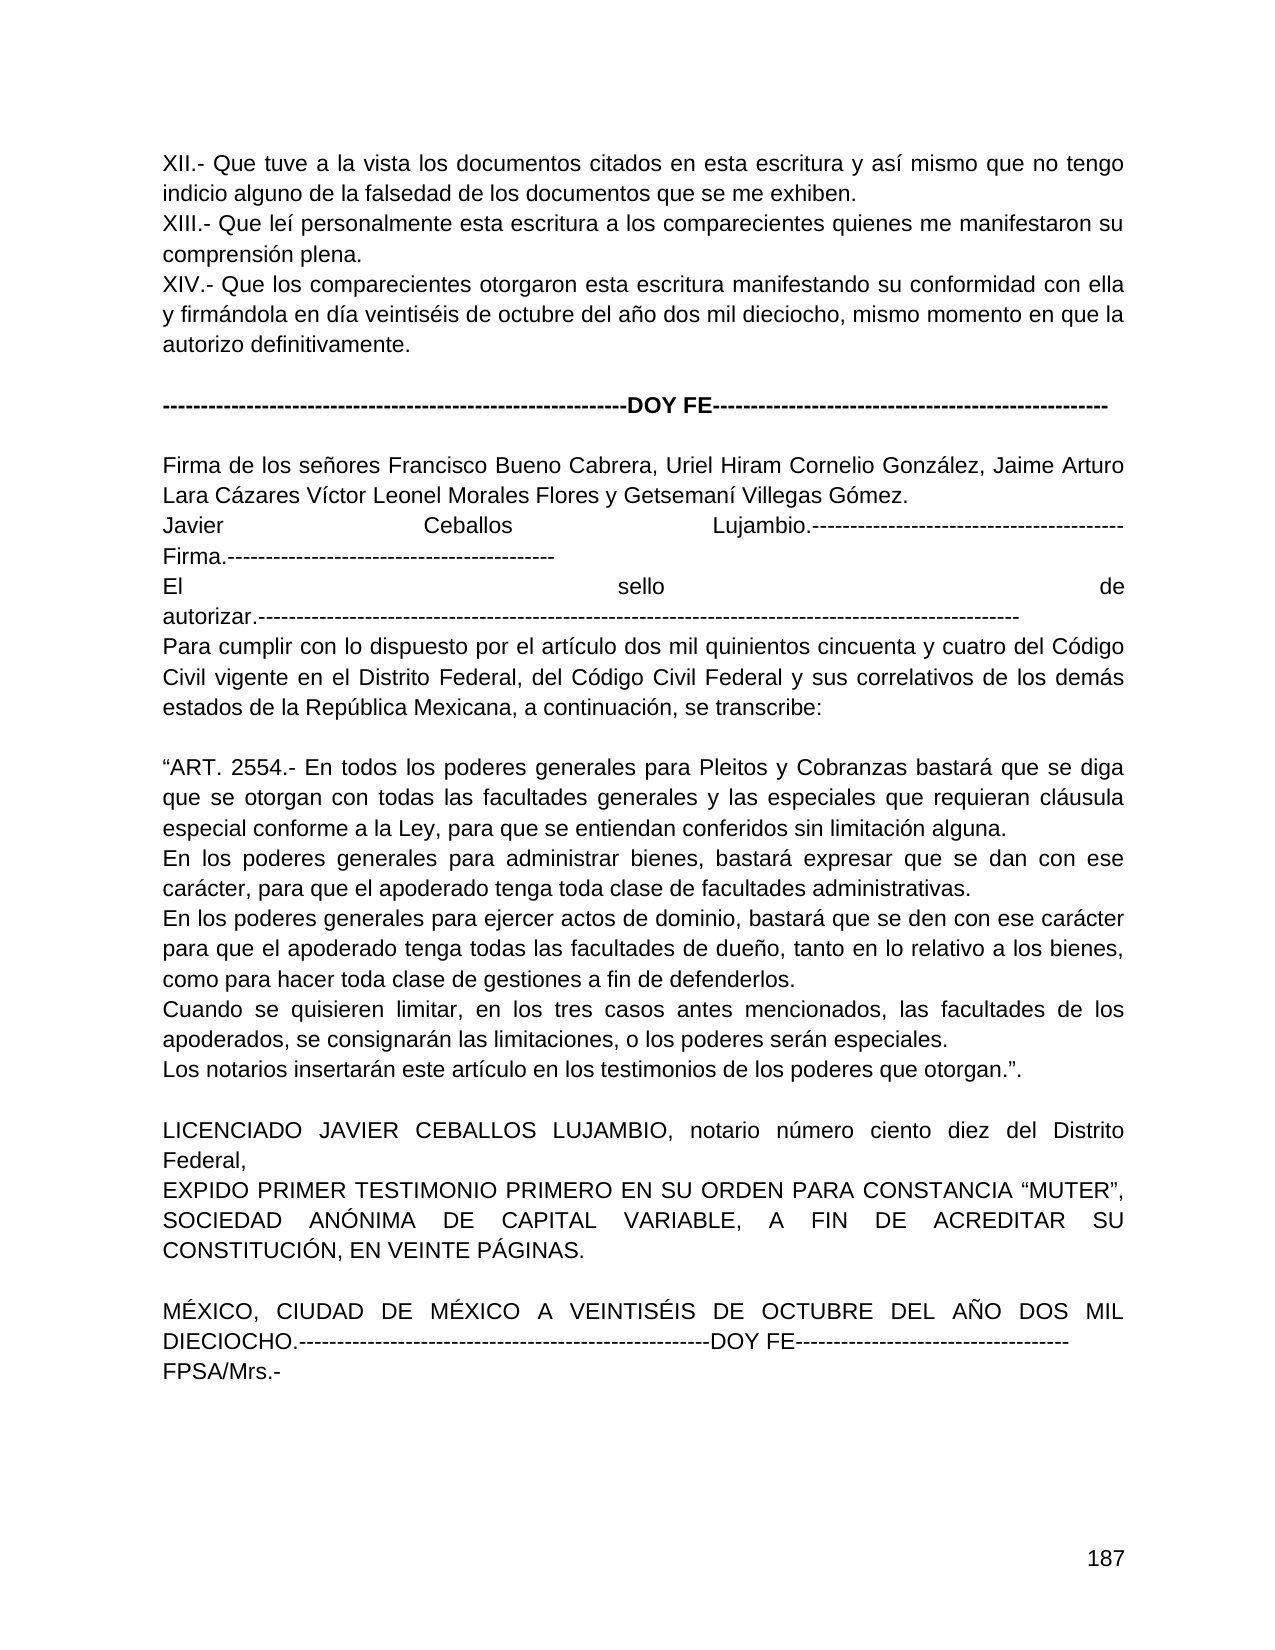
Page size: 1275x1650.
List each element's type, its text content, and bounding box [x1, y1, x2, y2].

text EXPIDO PRIMER TESTIMONIO PRIMERO EN SU ORDEN PARA CONSTANCIA “MUTER”, SOCIEDAD ANÓNIMA DE CAPITAL VARIABLE, A FIN DE ACREDITAR SU CONSTITUCIÓN, EN VEINTE PÁGINAS. [162, 1177, 1125, 1264]
text XII.- Que tuve a la vista los documentos citados en esta escritura y así mismo que no tengo indicio alguno de la falsedad de los documentos que se me exhiben. [162, 150, 1125, 207]
text XIII.- Que leí personalmente esta escritura a los comparecientes quienes me manifestaron su comprensión plena. [162, 210, 1125, 267]
text Cuando se quisieren limitar, en los tres casos antes mencionados, las facultades de los apoderados, se consignarán las limitaciones, o los poderes serán especiales. [162, 996, 1125, 1052]
text En los poderes generales para ejercer actos de dominio, bastará que se den con ese carácter para que el apoderado tenga todas las facultades de dueño, tanto en lo relativo a los bienes, como para hacer toda clase de gestiones a fin de defenderlos. [162, 905, 1125, 992]
text Los notarios insertarán este artículo en los testimonios de los poderes que otorgan.”. [162, 1056, 1125, 1083]
text Javier Ceballos Lujambio.-----------------------------------------Firma.------------------------------------------- [162, 512, 1125, 569]
text MÉXICO, CIUDAD DE MÉXICO A VEINTISÉIS DE OCTUBRE DEL AÑO DOS MIL DIECIOCHO.------------------------------------------------------DOY FE------------------------------------ [162, 1298, 1125, 1354]
text -------------------------------------------------------------DOY FE---------------------------------------------------- [162, 392, 1125, 418]
text El sello de autorizar.---------------------------------------------------------------------------------------------------- [162, 573, 1125, 629]
text Para cumplir con lo dispuesto por el artículo dos mil quinientos cincuenta y cuatro del Código Civil vigente en el Distrito Federal, del Código Civil Federal y sus correlativos de los demás estados de la República Mexicana, a continuación, se transcribe: [162, 633, 1125, 720]
text XIV.- Que los comparecientes otorgaron esta escritura manifestando su conformidad con ella y firmándola en día veintiséis de octubre del año dos mil dieciocho, mismo momento en que la autorizo definitivamente. [162, 271, 1125, 358]
text “ART. 2554.- En todos los poderes generales para Pleitos y Cobranzas bastará que se diga que se otorgan con todas las facultades generales y las especiales que requieran cláusula especial conforme a la Ley, para que se entiendan conferidos sin limitación alguna. [162, 754, 1125, 841]
text Firma de los señores Francisco Bueno Cabrera, Uriel Hiram Cornelio González, Jaime Arturo Lara Cázares Víctor Leonel Morales Flores y Getsemaní Villegas Gómez. [162, 452, 1125, 509]
text FPSA/Mrs.- [162, 1358, 1125, 1385]
text LICENCIADO JAVIER CEBALLOS LUJAMBIO, notario número ciento diez del Distrito Federal, [162, 1117, 1125, 1173]
text En los poderes generales para administrar bienes, bastará expresar que se dan con ese carácter, para que el apoderado tenga toda clase de facultades administrativas. [162, 845, 1125, 901]
